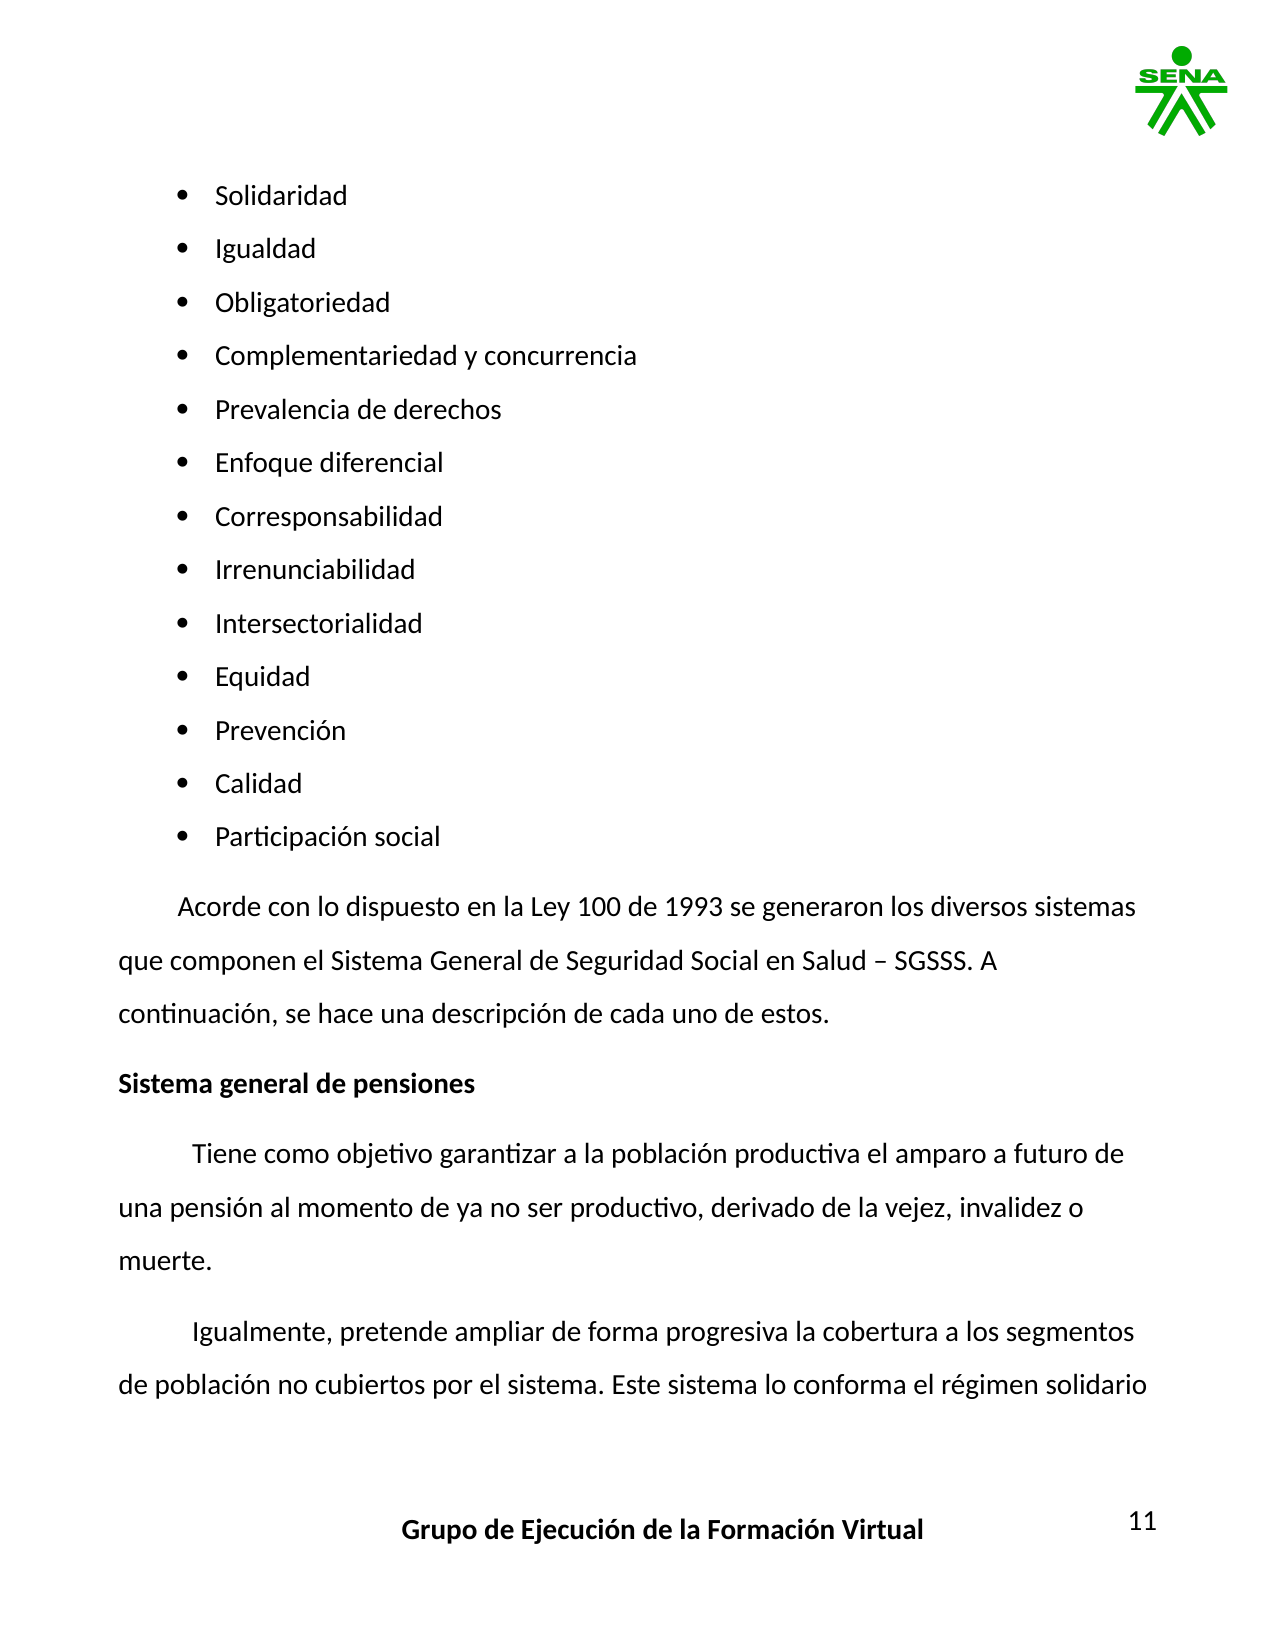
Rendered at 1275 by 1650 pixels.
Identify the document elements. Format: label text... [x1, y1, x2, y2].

list Intersectorialidad [177, 605, 1157, 640]
list Prevención [177, 712, 1157, 747]
list Participación social [177, 818, 1157, 854]
list Igualdad [177, 231, 1157, 266]
text Tiene como objetivo garantizar a la población productiva el amparo a futuro de una pensión al momento de ya no ser productivo, derivado de la vejez, invalidez o muerte. [118, 1136, 1157, 1278]
text Sistema general de pensiones [118, 1066, 1157, 1101]
list Corresponsabilidad [177, 498, 1157, 533]
list Obligatoriedad [177, 284, 1157, 320]
list Complementariedad y concurrencia [177, 337, 1157, 373]
picture [1135, 46, 1228, 136]
list Calidad [177, 765, 1157, 801]
list Equidad [177, 658, 1157, 694]
list Solidaridad [177, 177, 1157, 213]
list Enfoque diferencial [177, 444, 1157, 480]
list Prevalencia de derechos [177, 391, 1157, 427]
list Irrenunciabilidad [177, 551, 1157, 587]
text Acorde con lo dispuesto en la Ley 100 de 1993 se generaron los diversos sistemas que componen el Sistema General de Seguridad Social en Salud – SGSSS. A continuación, se hace una descripción de cada uno de estos. [118, 888, 1157, 1031]
